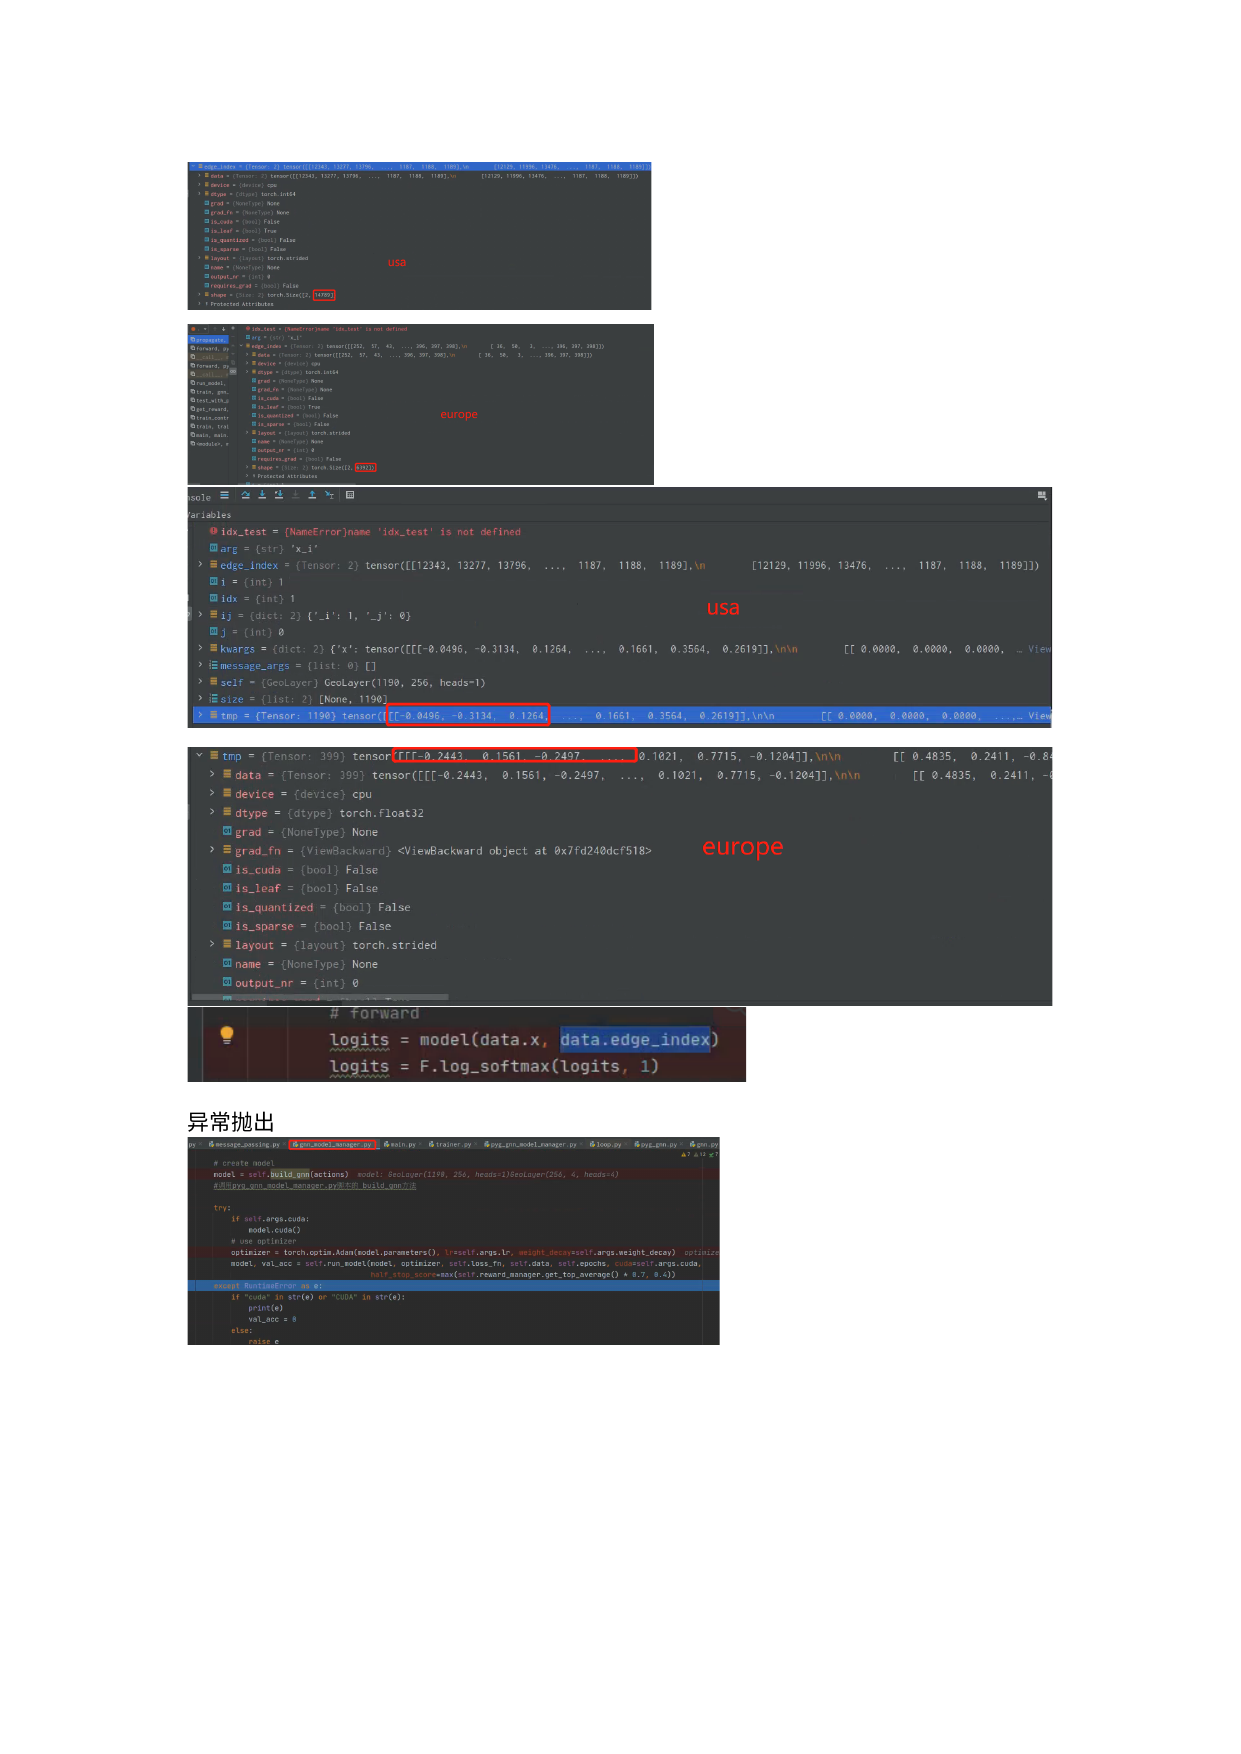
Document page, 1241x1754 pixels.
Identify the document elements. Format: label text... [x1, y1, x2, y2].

picture [187, 747, 1053, 1006]
picture [187, 324, 654, 485]
picture [187, 1137, 720, 1345]
picture [187, 162, 652, 310]
picture [187, 1007, 747, 1082]
text 异常抛出 [187, 1104, 1053, 1137]
picture [187, 487, 1053, 728]
